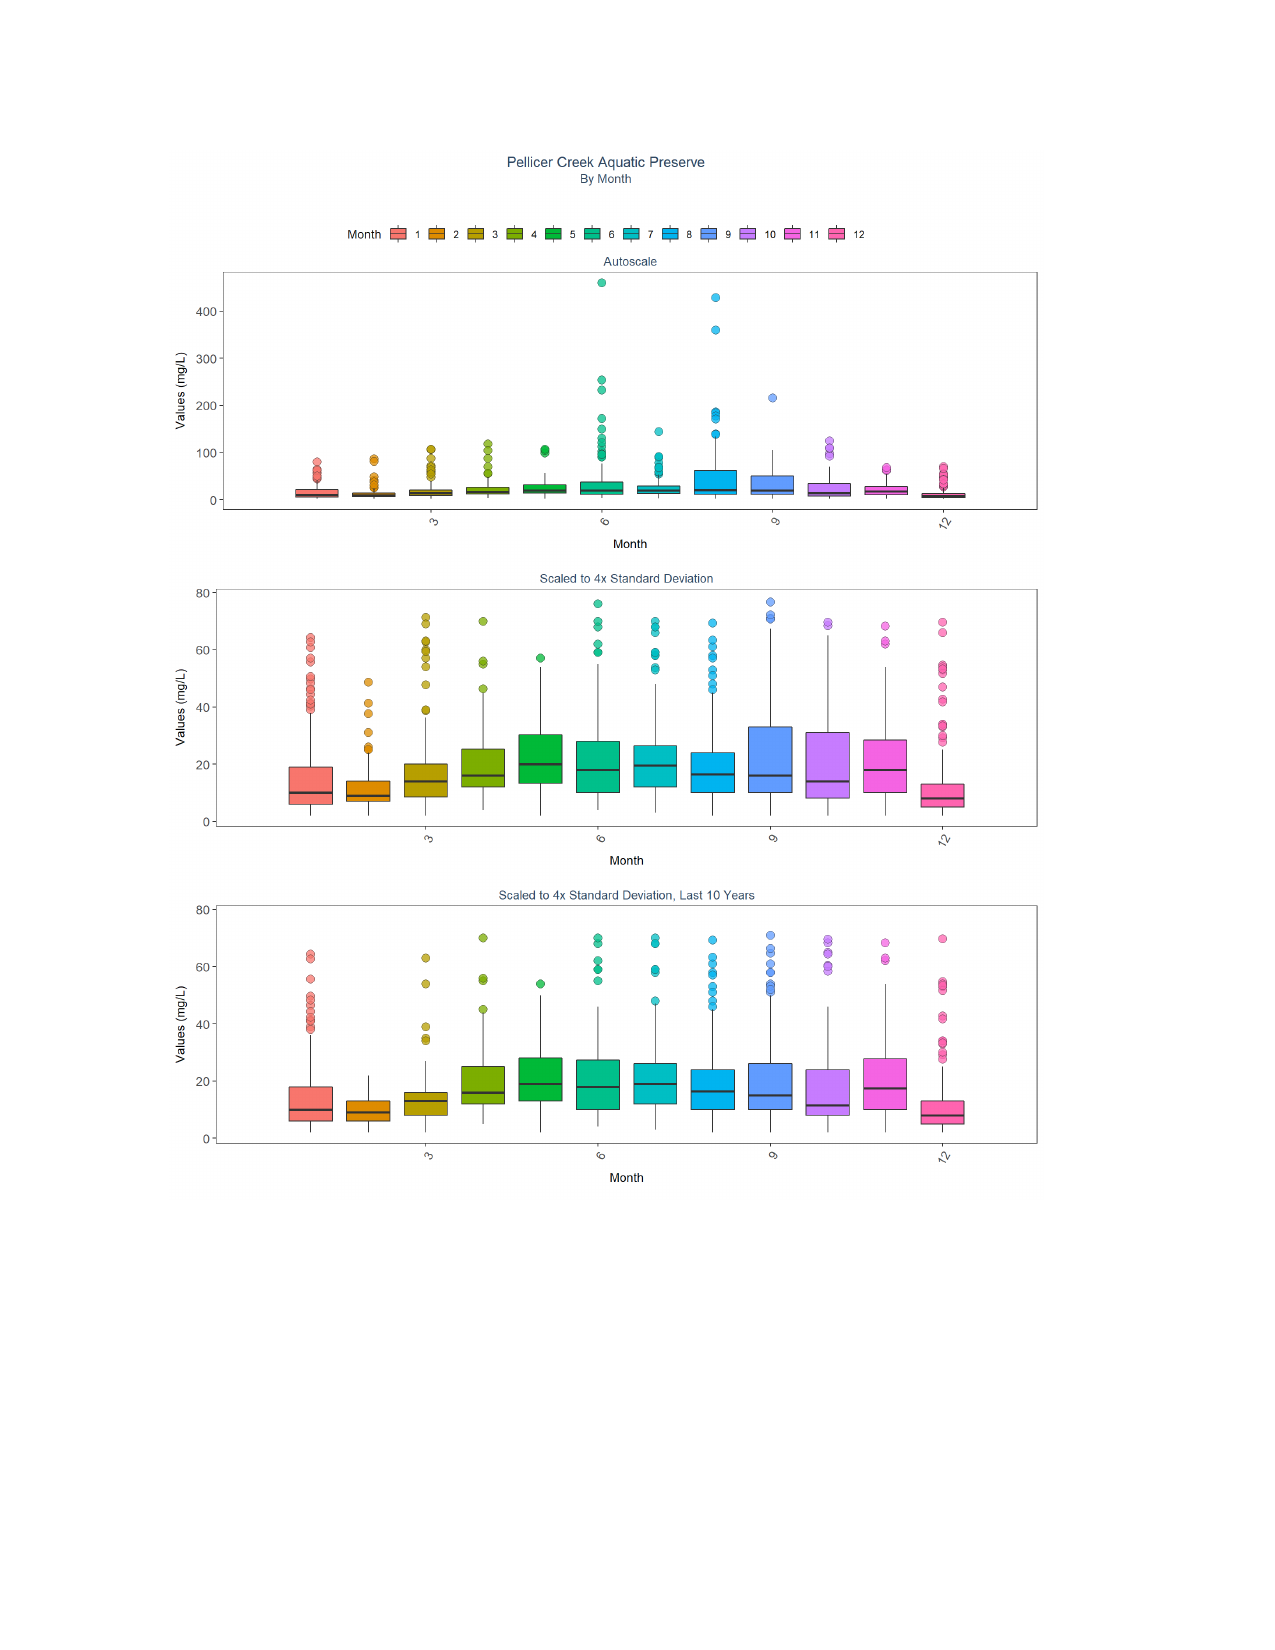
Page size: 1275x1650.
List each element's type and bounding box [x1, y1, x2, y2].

picture [168, 150, 1044, 1200]
